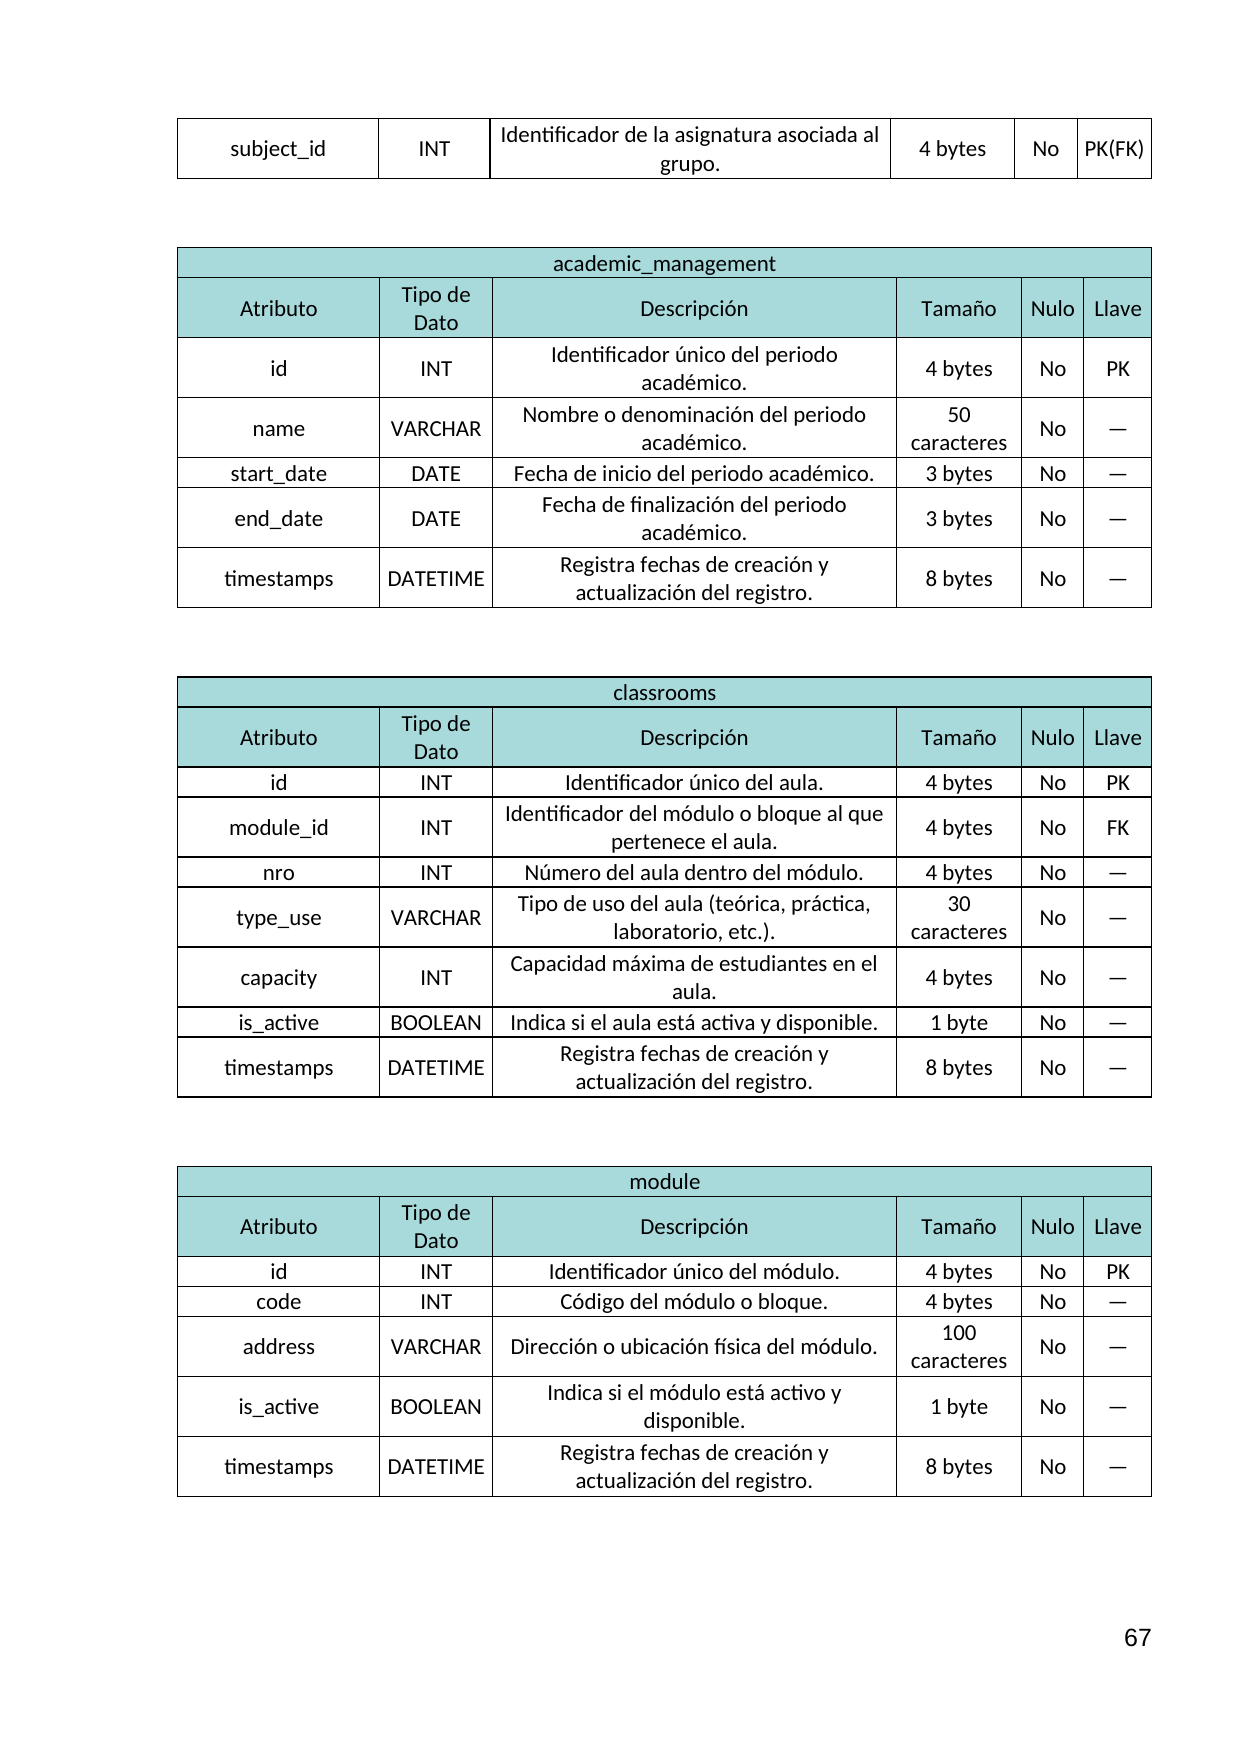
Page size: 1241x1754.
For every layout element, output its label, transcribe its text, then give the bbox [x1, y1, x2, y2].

table_cell No [1022, 548, 1083, 607]
table_cell No [1022, 1317, 1083, 1376]
table_cell INT [380, 1257, 492, 1286]
table_cell type_use [178, 888, 379, 946]
table_cell INT [379, 119, 489, 178]
table_cell No [1022, 858, 1083, 886]
table_cell — [1084, 398, 1151, 457]
table_cell Tipo de Dato [380, 1197, 492, 1256]
table_cell 4 bytes [897, 768, 1021, 796]
table_cell — [1084, 548, 1151, 607]
table_cell DATETIME [380, 1038, 492, 1096]
table_cell 4 bytes [897, 1287, 1021, 1316]
table_cell — [1084, 1008, 1151, 1036]
table_cell subject_id [178, 119, 378, 178]
table_cell Registra fechas de creación y actualización del registro. [493, 1437, 896, 1496]
table_cell Tamaño [897, 708, 1021, 766]
table_cell Registra fechas de creación y actualización del registro. [493, 1038, 896, 1096]
table_cell BOOLEAN [380, 1008, 492, 1036]
table_cell 1 byte [897, 1008, 1021, 1036]
table_cell No [1022, 338, 1083, 397]
table_cell 3 bytes [897, 488, 1021, 547]
table_cell 8 bytes [897, 1437, 1021, 1496]
table_cell Nombre o denominación del periodo académico. [493, 398, 896, 457]
table_cell end_date [178, 488, 379, 547]
table_cell — [1084, 948, 1151, 1006]
table_cell INT [380, 858, 492, 886]
table_cell start_date [178, 458, 379, 487]
table_cell Indica si el aula está activa y disponible. [493, 1008, 896, 1036]
table_cell INT [380, 338, 492, 397]
table_cell DATETIME [380, 548, 492, 607]
table_cell INT [380, 1287, 492, 1316]
table_cell Descripción [493, 708, 896, 766]
table_cell DATE [380, 458, 492, 487]
table_header academic_management [178, 248, 1151, 277]
table_cell timestamps [178, 1437, 379, 1496]
table_cell VARCHAR [380, 398, 492, 457]
table_cell DATE [380, 488, 492, 547]
table_cell No [1022, 1437, 1083, 1496]
table_cell Nulo [1022, 708, 1083, 766]
table_cell VARCHAR [380, 1317, 492, 1376]
table_cell INT [380, 948, 492, 1006]
table_cell Atributo [178, 278, 379, 337]
table_cell Registra fechas de creación y actualización del registro. [493, 548, 896, 607]
table_cell No [1022, 798, 1083, 856]
table_cell 4 bytes [897, 1257, 1021, 1286]
table_cell id [178, 1257, 379, 1286]
table_cell 50 caracteres [897, 398, 1021, 457]
table_header module [178, 1167, 1151, 1196]
table_cell Tipo de Dato [380, 278, 492, 337]
table_cell — [1084, 1437, 1151, 1496]
table_cell Tipo de Dato [380, 708, 492, 766]
table_cell — [1084, 858, 1151, 886]
table_cell — [1084, 488, 1151, 547]
table_cell 100 caracteres [897, 1317, 1021, 1376]
table_cell Indica si el módulo está activo y disponible. [493, 1377, 896, 1436]
table_cell 1 byte [897, 1377, 1021, 1436]
table_cell INT [380, 798, 492, 856]
table_header classrooms [178, 678, 1151, 706]
table_cell Tamaño [897, 1197, 1021, 1256]
table_cell 8 bytes [897, 1038, 1021, 1096]
table_cell Identificador de la asignatura asociada al grupo. [491, 119, 890, 178]
table_cell Fecha de inicio del periodo académico. [493, 458, 896, 487]
table_cell Tamaño [897, 278, 1021, 337]
table_cell Nulo [1022, 278, 1083, 337]
table_cell — [1084, 888, 1151, 946]
table_cell No [1022, 768, 1083, 796]
table_cell VARCHAR [380, 888, 492, 946]
table_cell module_id [178, 798, 379, 856]
table_cell capacity [178, 948, 379, 1006]
table_cell is_active [178, 1377, 379, 1436]
table_cell id [178, 768, 379, 796]
table_cell 4 bytes [897, 338, 1021, 397]
table_cell No [1022, 398, 1083, 457]
table_cell No [1022, 488, 1083, 547]
table_cell PK [1084, 1257, 1151, 1286]
table_cell Fecha de finalización del periodo académico. [493, 488, 896, 547]
table_cell Tipo de uso del aula (teórica, práctica, laboratorio, etc.). [493, 888, 896, 946]
table_cell Atributo [178, 708, 379, 766]
table_cell No [1022, 1008, 1083, 1036]
table_cell INT [380, 768, 492, 796]
table_cell Llave [1084, 278, 1151, 337]
table_cell No [1022, 458, 1083, 487]
table_cell — [1084, 1317, 1151, 1376]
table_cell Nulo [1022, 1197, 1083, 1256]
table_cell id [178, 338, 379, 397]
table_cell — [1084, 1038, 1151, 1096]
table_cell No [1022, 1038, 1083, 1096]
table_cell No [1022, 1287, 1083, 1316]
table_cell 30 caracteres [897, 888, 1021, 946]
table_cell 4 bytes [897, 948, 1021, 1006]
table_cell code [178, 1287, 379, 1316]
table_cell — [1084, 1287, 1151, 1316]
table_cell Descripción [493, 1197, 896, 1256]
table_cell Código del módulo o bloque. [493, 1287, 896, 1316]
table_cell Identificador único del periodo académico. [493, 338, 896, 397]
table_cell FK [1084, 798, 1151, 856]
table_cell 3 bytes [897, 458, 1021, 487]
table_cell nro [178, 858, 379, 886]
table_cell 4 bytes [897, 858, 1021, 886]
table_cell Identificador del módulo o bloque al que pertenece el aula. [493, 798, 896, 856]
table_cell DATETIME [380, 1437, 492, 1496]
table_cell PK [1084, 768, 1151, 796]
table_cell No [1022, 888, 1083, 946]
table_cell Atributo [178, 1197, 379, 1256]
table_cell Llave [1084, 708, 1151, 766]
table_cell timestamps [178, 548, 379, 607]
table_cell No [1022, 1257, 1083, 1286]
table_cell is_active [178, 1008, 379, 1036]
table_cell Dirección o ubicación física del módulo. [493, 1317, 896, 1376]
table_cell No [1022, 1377, 1083, 1436]
table_cell BOOLEAN [380, 1377, 492, 1436]
table_cell Descripción [493, 278, 896, 337]
table_cell Llave [1084, 1197, 1151, 1256]
table_cell timestamps [178, 1038, 379, 1096]
table_cell Capacidad máxima de estudiantes en el aula. [493, 948, 896, 1006]
table_cell No [1022, 948, 1083, 1006]
table_cell — [1084, 1377, 1151, 1436]
table_cell Identificador único del aula. [493, 768, 896, 796]
table_cell address [178, 1317, 379, 1376]
table_cell — [1084, 458, 1151, 487]
table_cell Identificador único del módulo. [493, 1257, 896, 1286]
table_cell PK [1084, 338, 1151, 397]
table_cell Número del aula dentro del módulo. [493, 858, 896, 886]
table_cell PK(FK) [1078, 119, 1151, 178]
table_cell 8 bytes [897, 548, 1021, 607]
table_cell name [178, 398, 379, 457]
table_cell 4 bytes [891, 119, 1014, 178]
table_cell No [1015, 119, 1077, 178]
table_cell 4 bytes [897, 798, 1021, 856]
